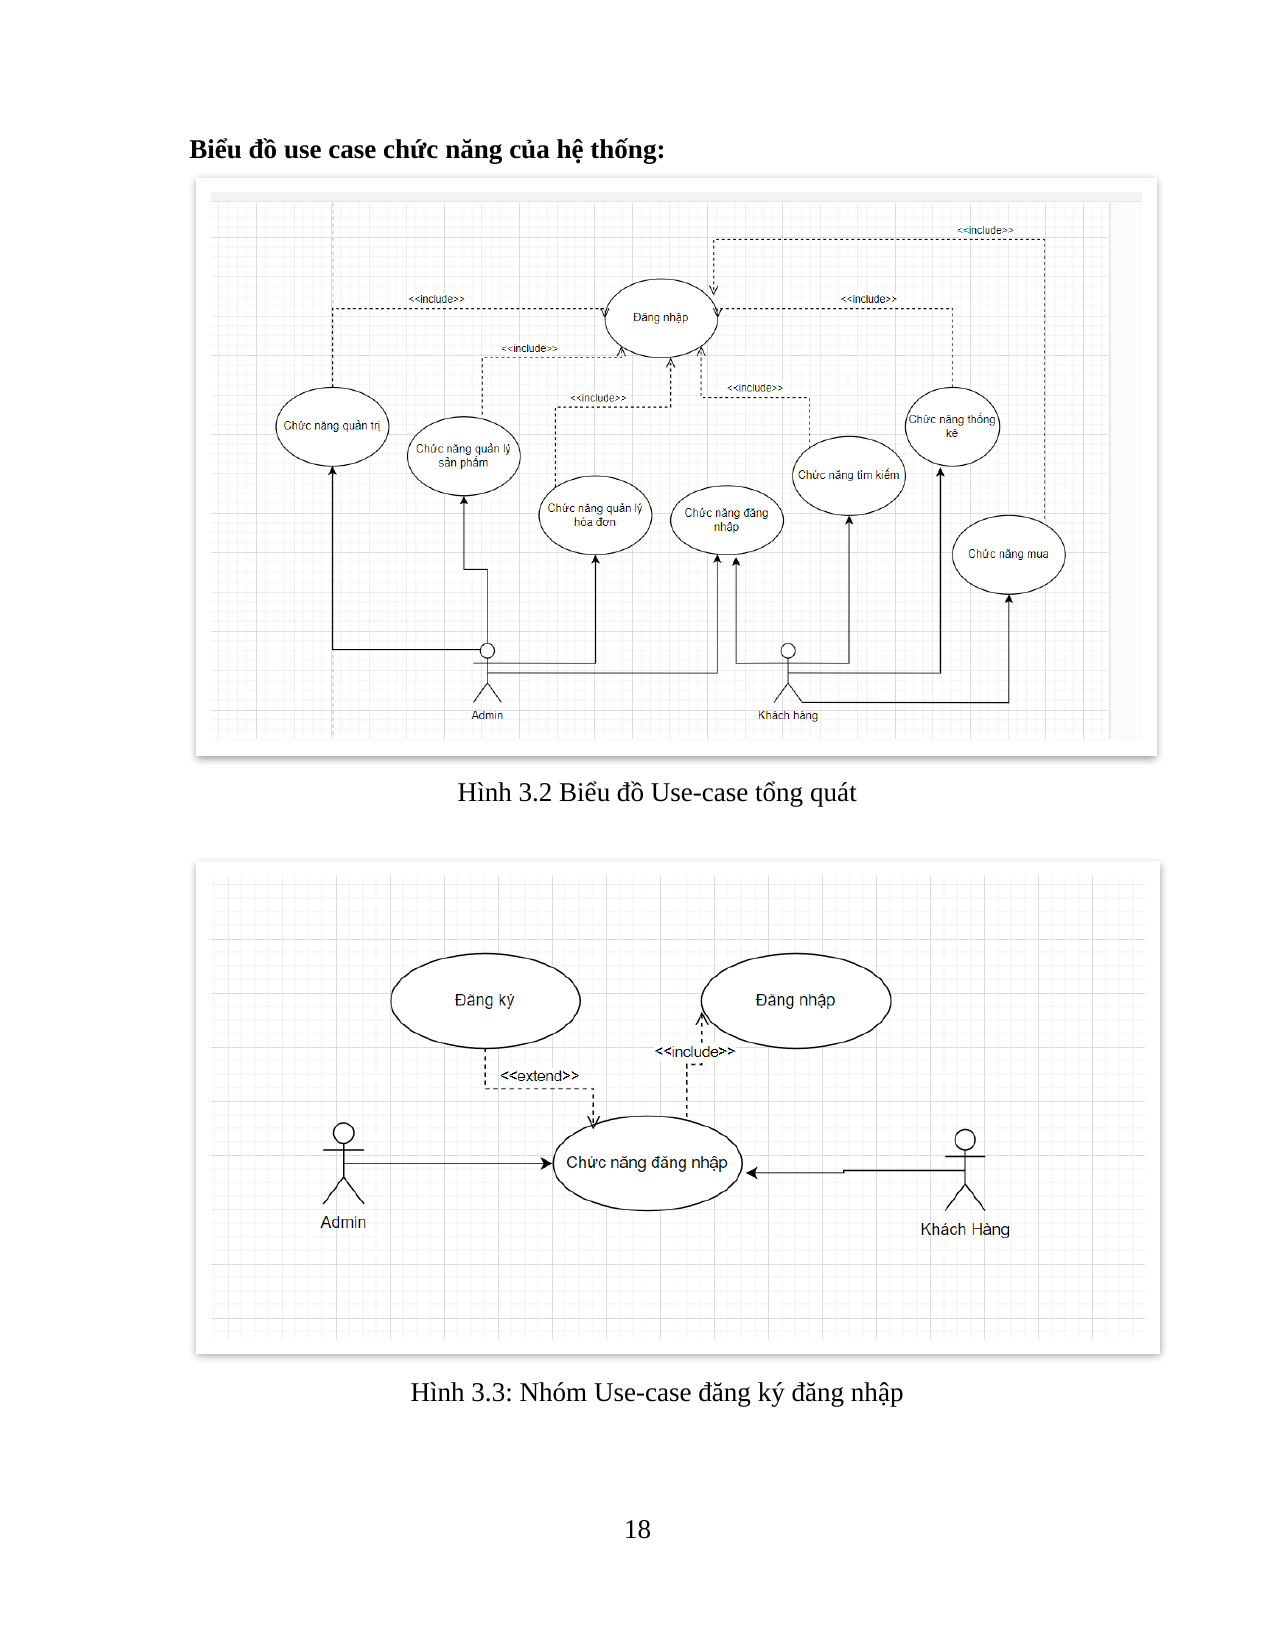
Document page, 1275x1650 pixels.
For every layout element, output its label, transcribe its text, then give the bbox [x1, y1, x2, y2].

list Biểu đồ use case chức năng của hệ thống: [189, 133, 1125, 164]
list Hình 3.2 Biểu đồ Use-case tổng quát [189, 776, 1125, 808]
list Hình 3.3: Nhóm Use-case đăng ký đăng nhập [189, 1376, 1125, 1407]
picture [211, 192, 1142, 741]
picture [211, 876, 1145, 1339]
